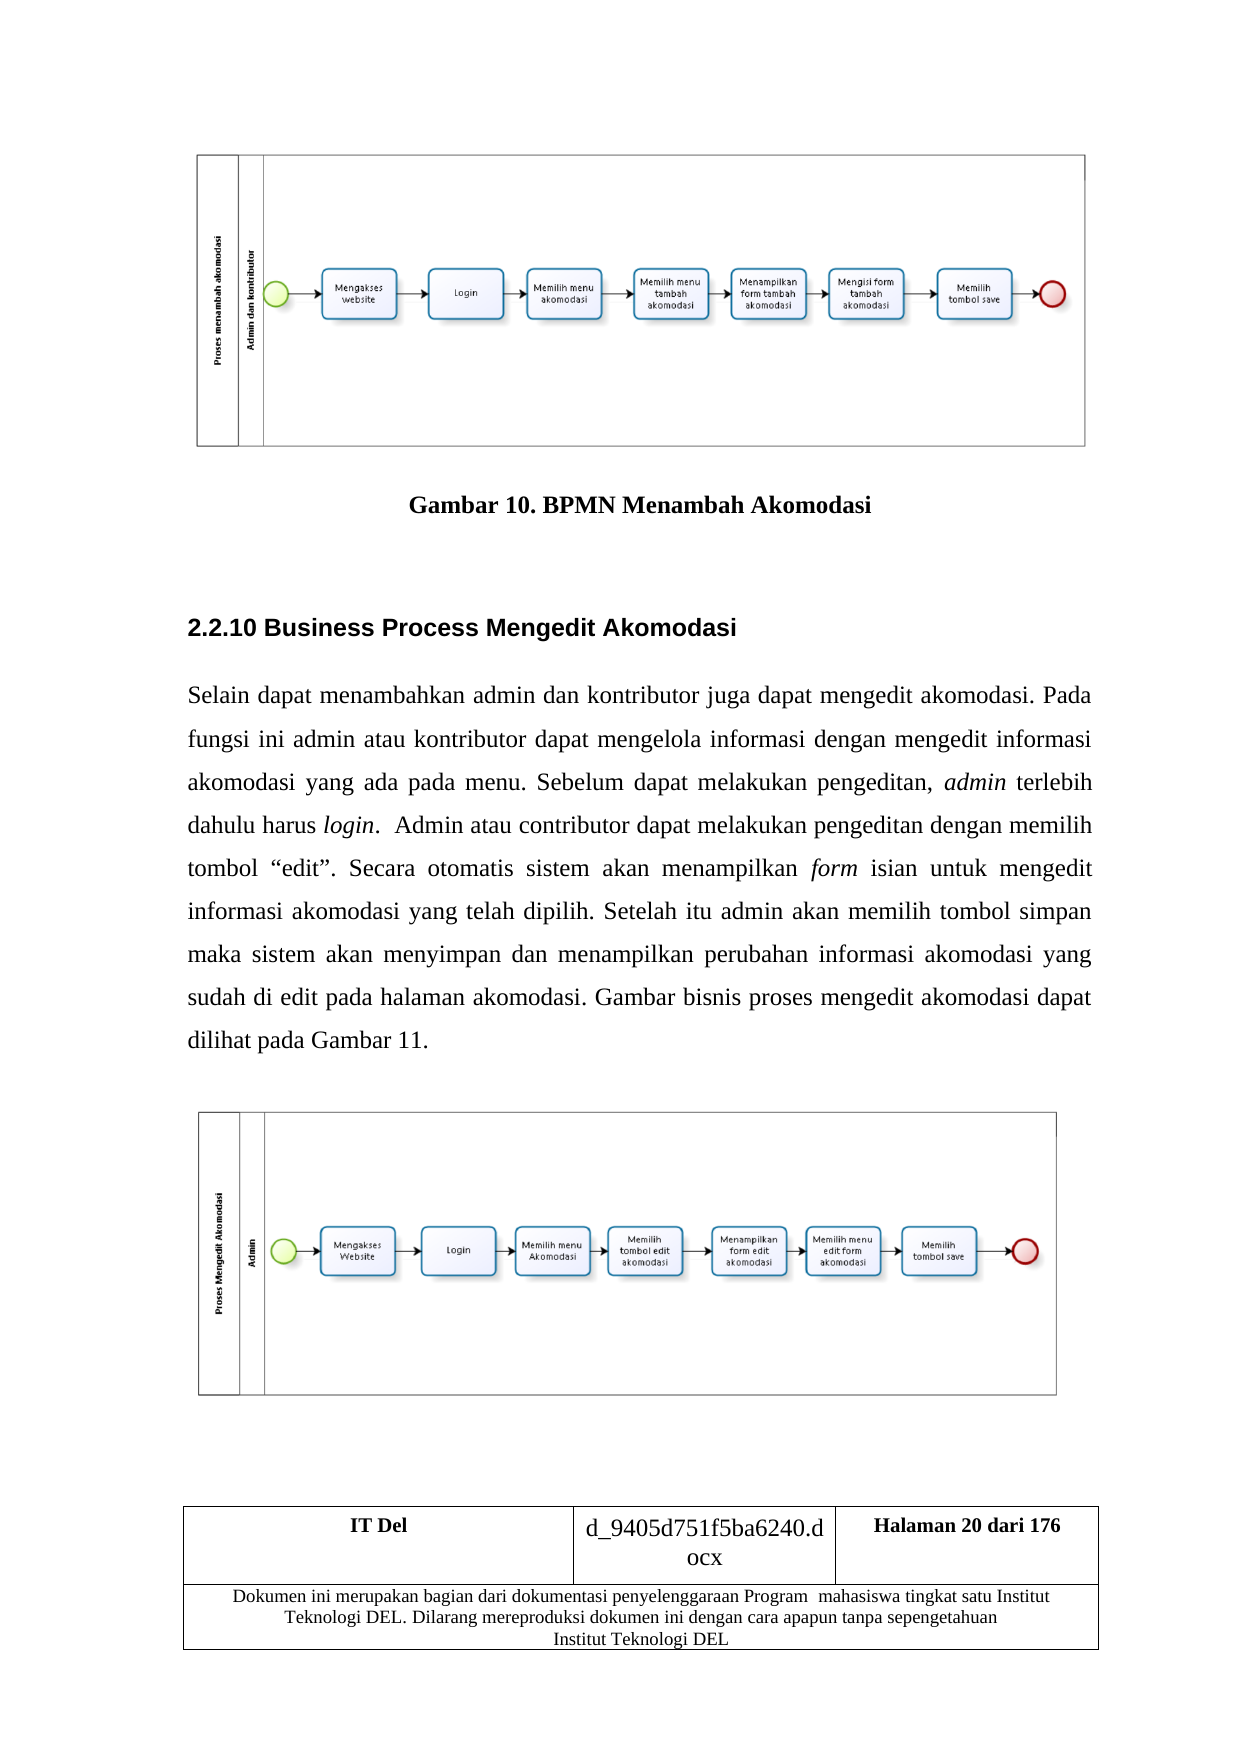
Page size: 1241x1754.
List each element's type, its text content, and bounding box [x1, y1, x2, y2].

text Selain dapat menambahkan admin dan kontributor juga dapat mengedit akomodasi. Pada fungsi ini admin atau kontributor dapat mengelola informasi dengan mengedit informasi akomodasi yang ada pada menu. Sebelum dapat melakukan pengeditan, admin terlebih dahulu harus login. Admin atau contributor dapat melakukan pengeditan dengan memilih tombol “edit”. Secara otomatis sistem akan menampilkan form isian untuk mengedit informasi akomodasi yang telah dipilih. Setelah itu admin akan memilih tombol simpan maka sistem akan menyimpan dan menampilkan perubahan informasi akomodasi yang sudah di edit pada halaman akomodasi. Gambar bisnis proses mengedit akomodasi dapat dilihat pada Gambar 11. [187, 681, 1092, 1054]
picture [187, 1093, 1093, 1421]
text 2.2.10 Business Process Mengedit Akomodasi [187, 612, 1092, 641]
text Gambar 10. BPMN Menambah Akomodasi [187, 491, 1092, 519]
picture [187, 147, 1093, 452]
